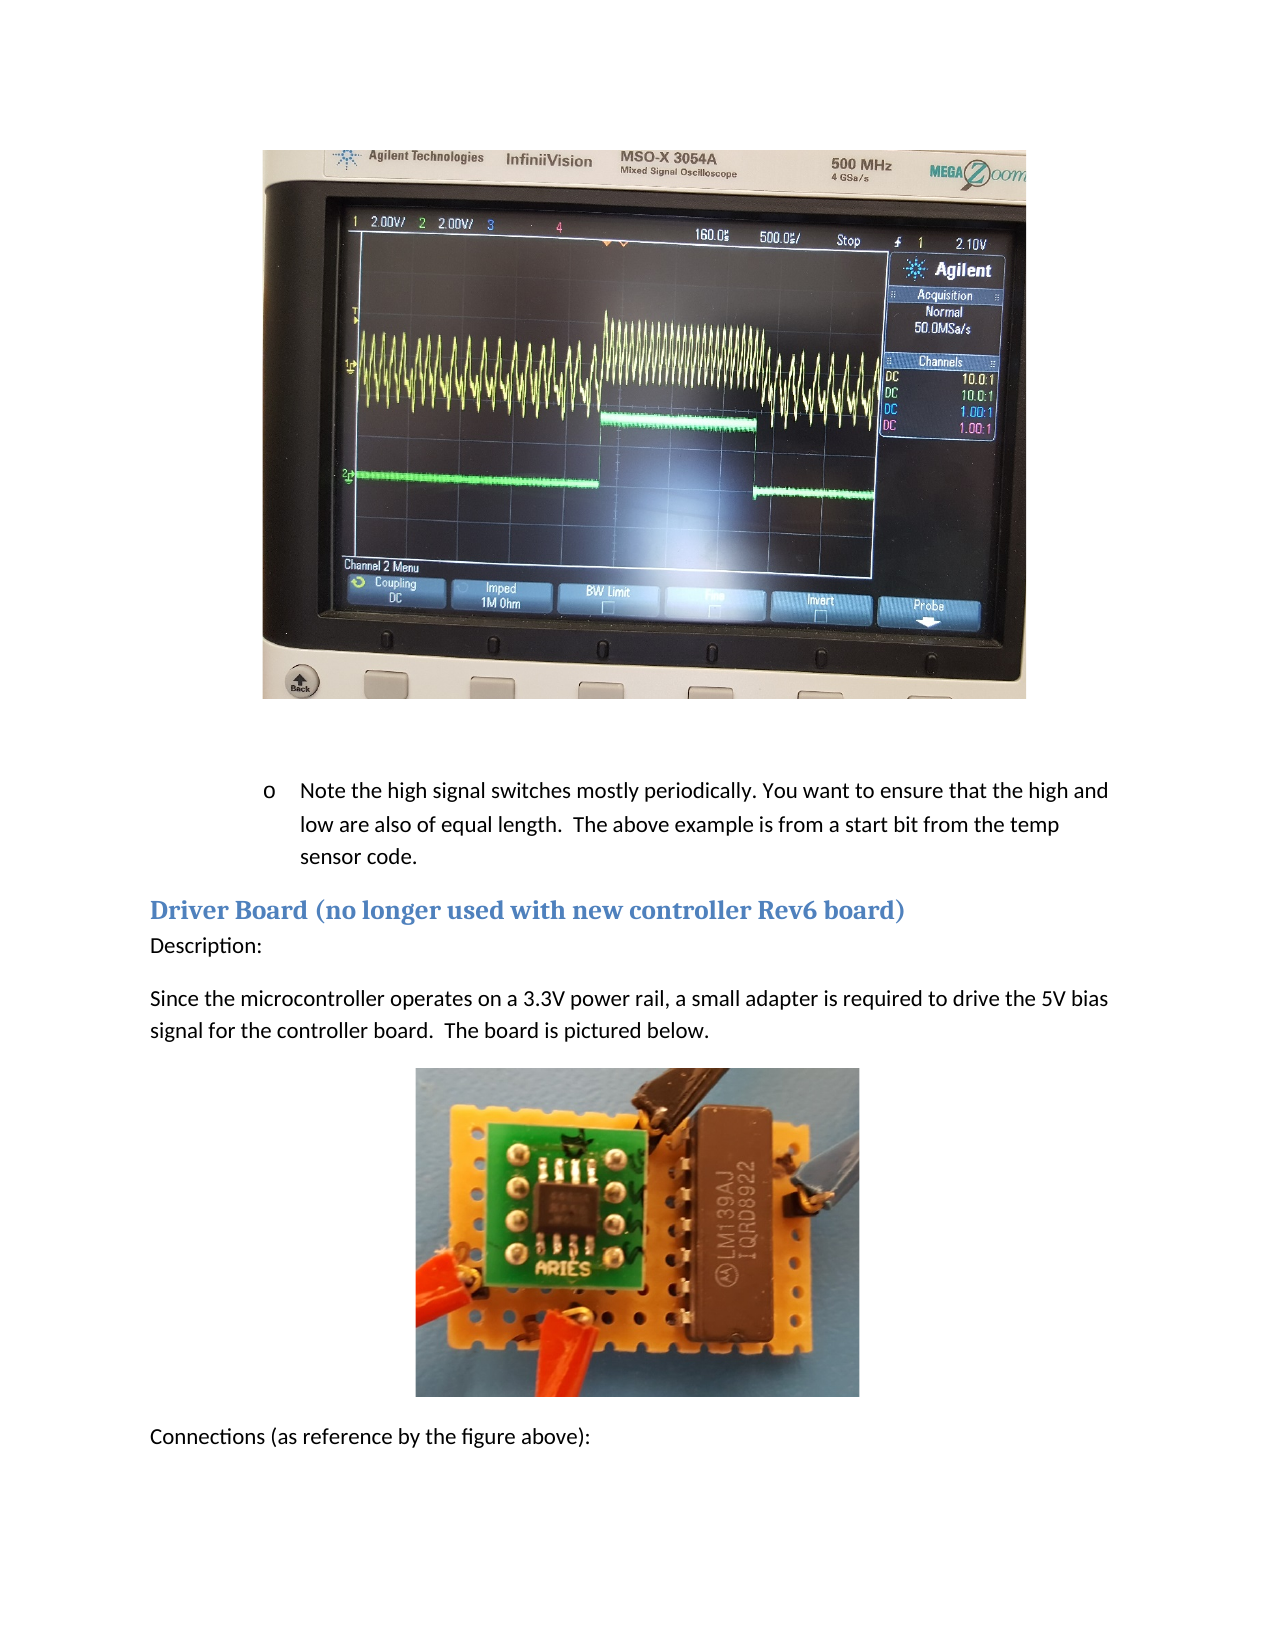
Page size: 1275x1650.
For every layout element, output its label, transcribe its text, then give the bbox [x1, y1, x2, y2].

text Connections (as reference by the figure above): [150, 1422, 1125, 1450]
text Since the microcontroller operates on a 3.3V power rail, a small adapter is required to drive the 5V bias signal for the controller board. The board is pictured below. [150, 984, 1125, 1044]
subtitle Driver Board (no longer used with new controller Rev6 board) [150, 895, 1125, 926]
picture [415, 1068, 860, 1397]
list Note the high signal switches mostly periodically. You want to ensure that the high and low are also of equal length. The above example is from a start bit from the temp sensor code. [262, 776, 1125, 870]
text Description: [150, 931, 1125, 959]
picture [262, 150, 1027, 699]
